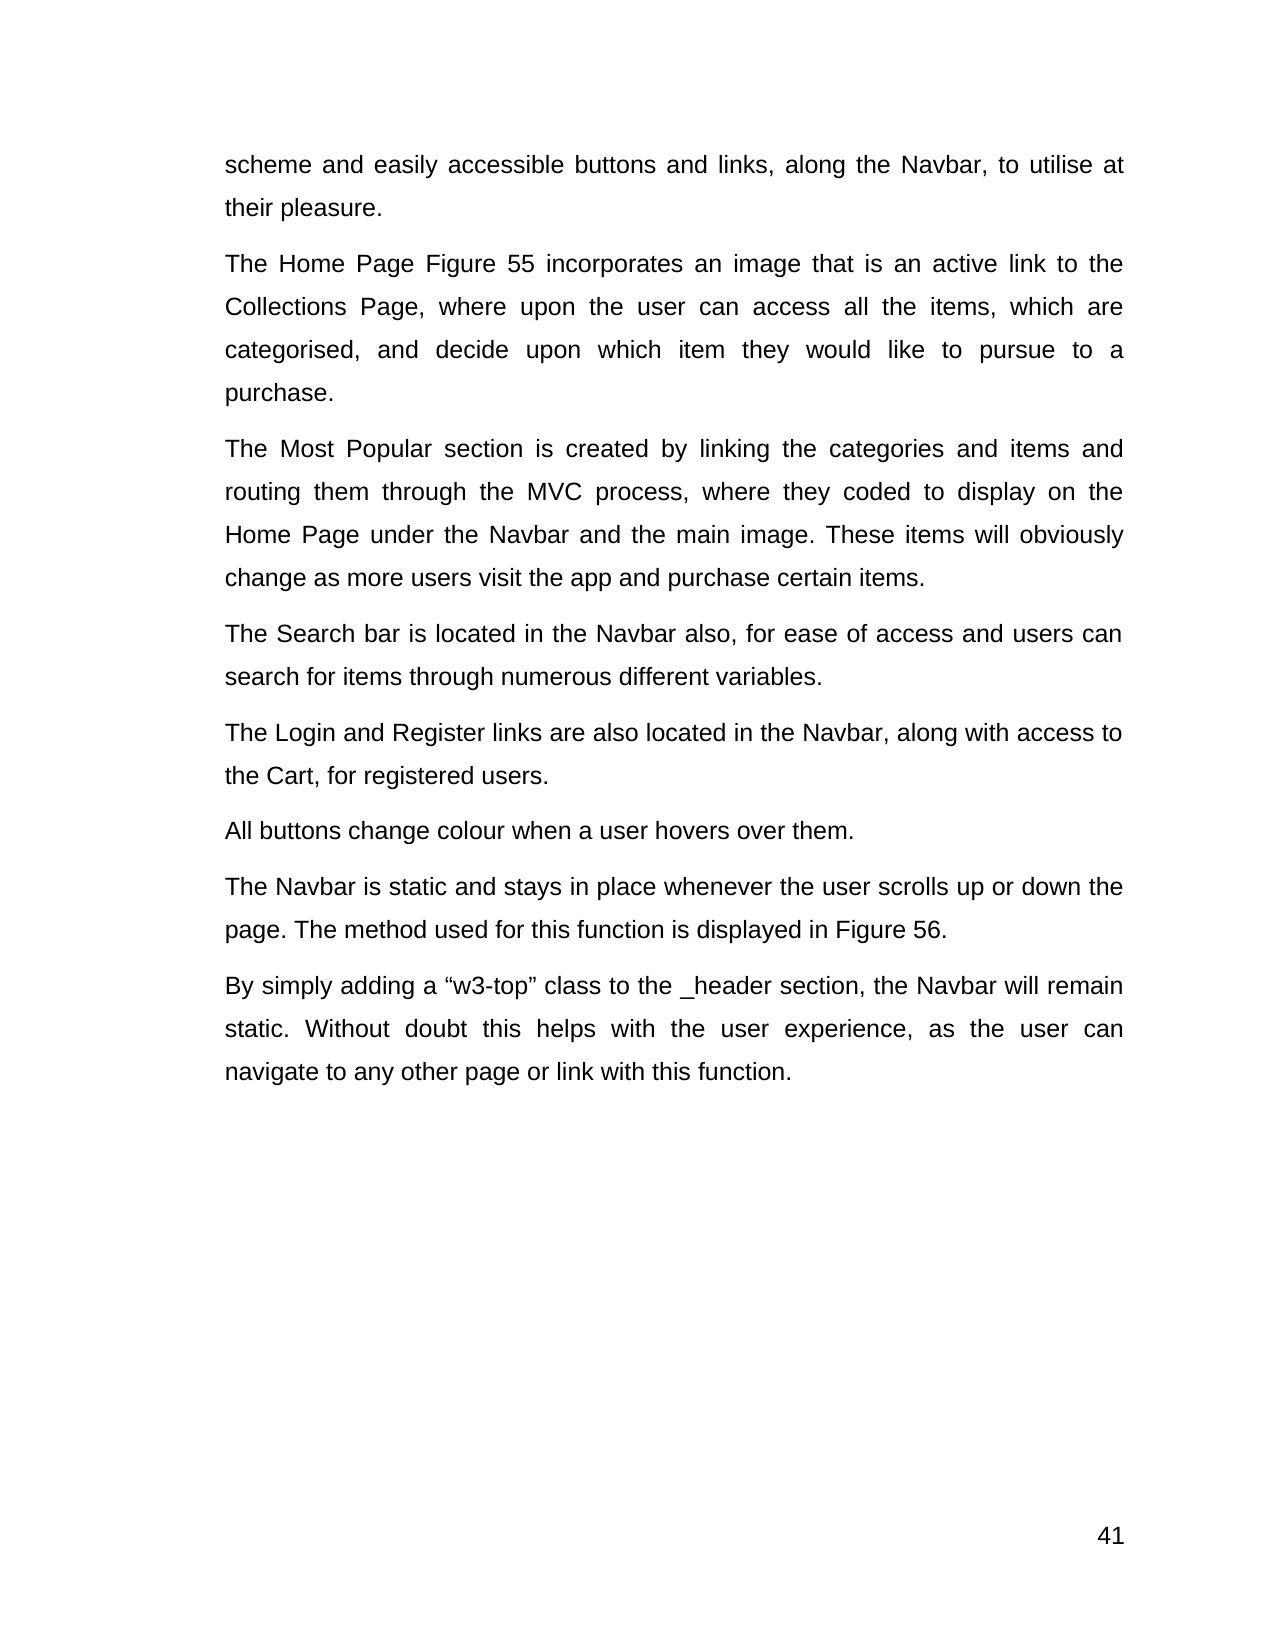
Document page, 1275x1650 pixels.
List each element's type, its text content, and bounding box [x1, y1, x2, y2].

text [224, 150, 1125, 222]
text The Home Page Figure 55 incorporates an image that is an active link to the Collections Page, where upon the user can access all the items, which are categorised, and decide upon which item they would like to pursue to a purchase. [224, 249, 1125, 407]
text All buttons change colour when a user hovers over them. [224, 816, 1125, 845]
text The Search bar is located in the Navbar also, for ease of access and users can search for items through numerous different variables. [224, 619, 1125, 691]
text The Login and Register links are also located in the Navbar, along with access to the Cart, for registered users. [224, 717, 1125, 789]
text By simply adding a “w3-top” class to the _header section, the Navbar will remain static. Without doubt this helps with the user experience, as the user can navigate to any other page or link with this function. [224, 971, 1125, 1086]
text The Navbar is static and stays in place whenever the user scrolls up or down the page. The method used for this function is displayed in Figure 56. [224, 872, 1125, 944]
text The Most Popular section is created by linking the categories and items and routing them through the MVC process, where they coded to display on the Home Page under the Navbar and the main image. These items will obviously change as more users visit the app and purchase certain items. [224, 434, 1125, 592]
